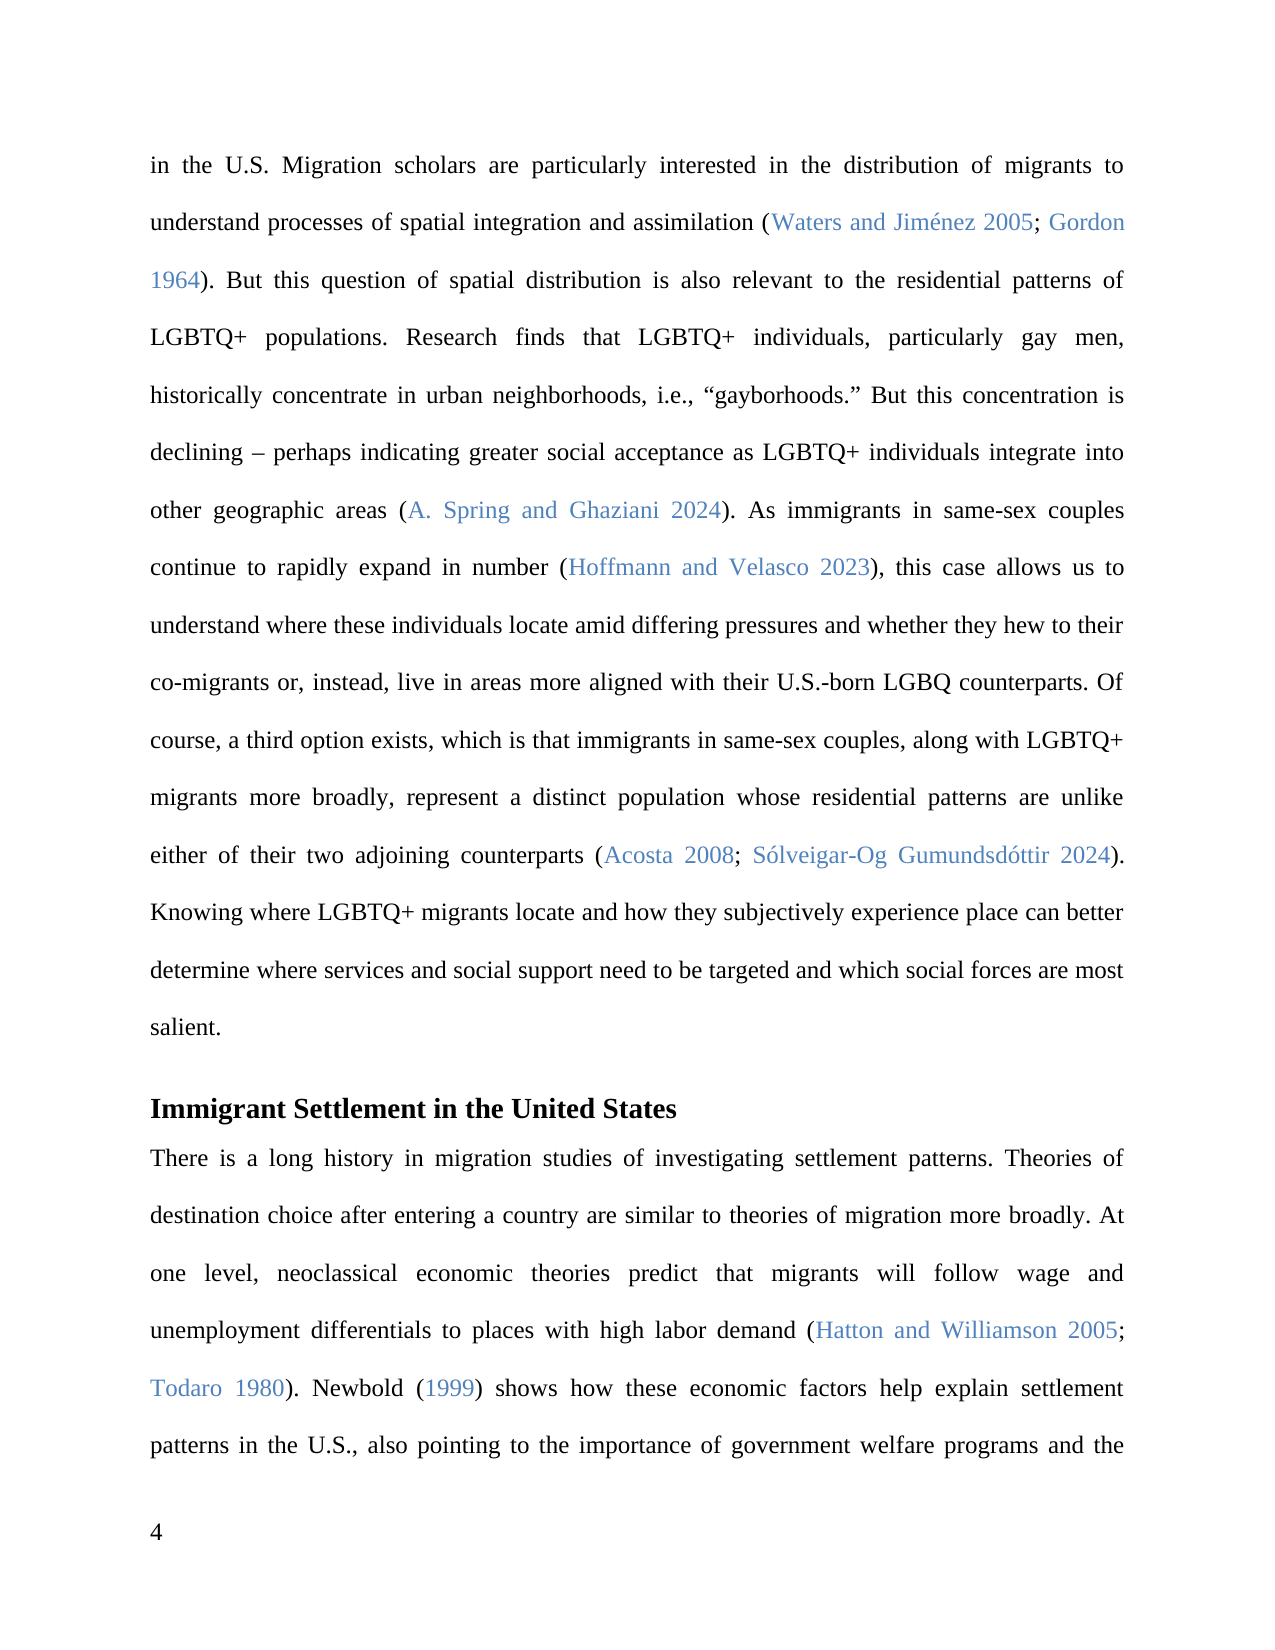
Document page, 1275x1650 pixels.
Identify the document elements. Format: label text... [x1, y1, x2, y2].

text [150, 1143, 1125, 1459]
subtitle Immigrant Settlement in the United States [150, 1091, 1125, 1124]
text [150, 150, 1125, 1041]
